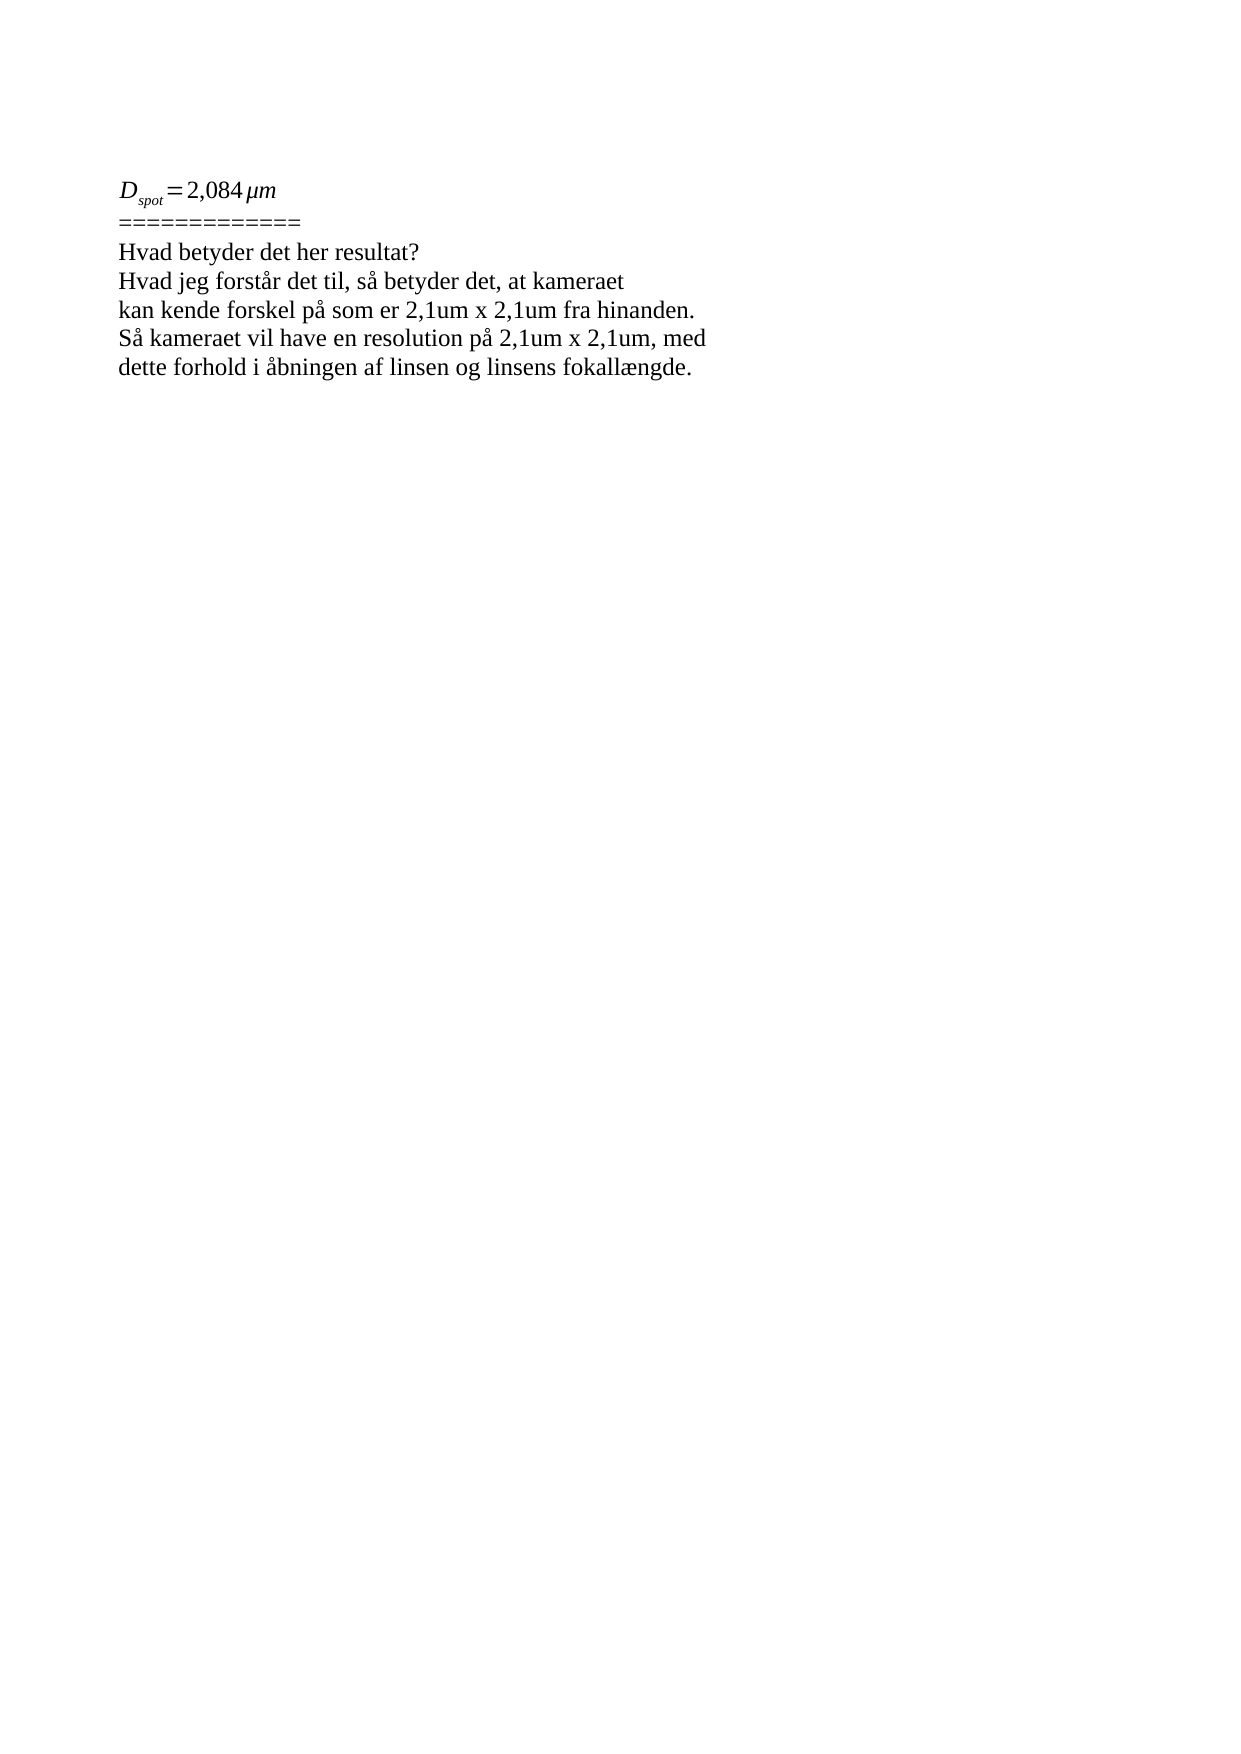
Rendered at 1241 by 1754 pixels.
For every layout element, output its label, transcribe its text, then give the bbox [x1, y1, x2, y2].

text Hvad betyder det her resultat? Hvad jeg forstår det til, så betyder det, at kameraet kan kende forskel på som er 2,1um x 2,1um fra hinanden. Så kameraet vil have en resolution på 2,1um x 2,1um, med dette forhold i åbningen af linsen og linsens fokallængde. [118, 237, 1122, 381]
text ============= [118, 177, 1122, 237]
